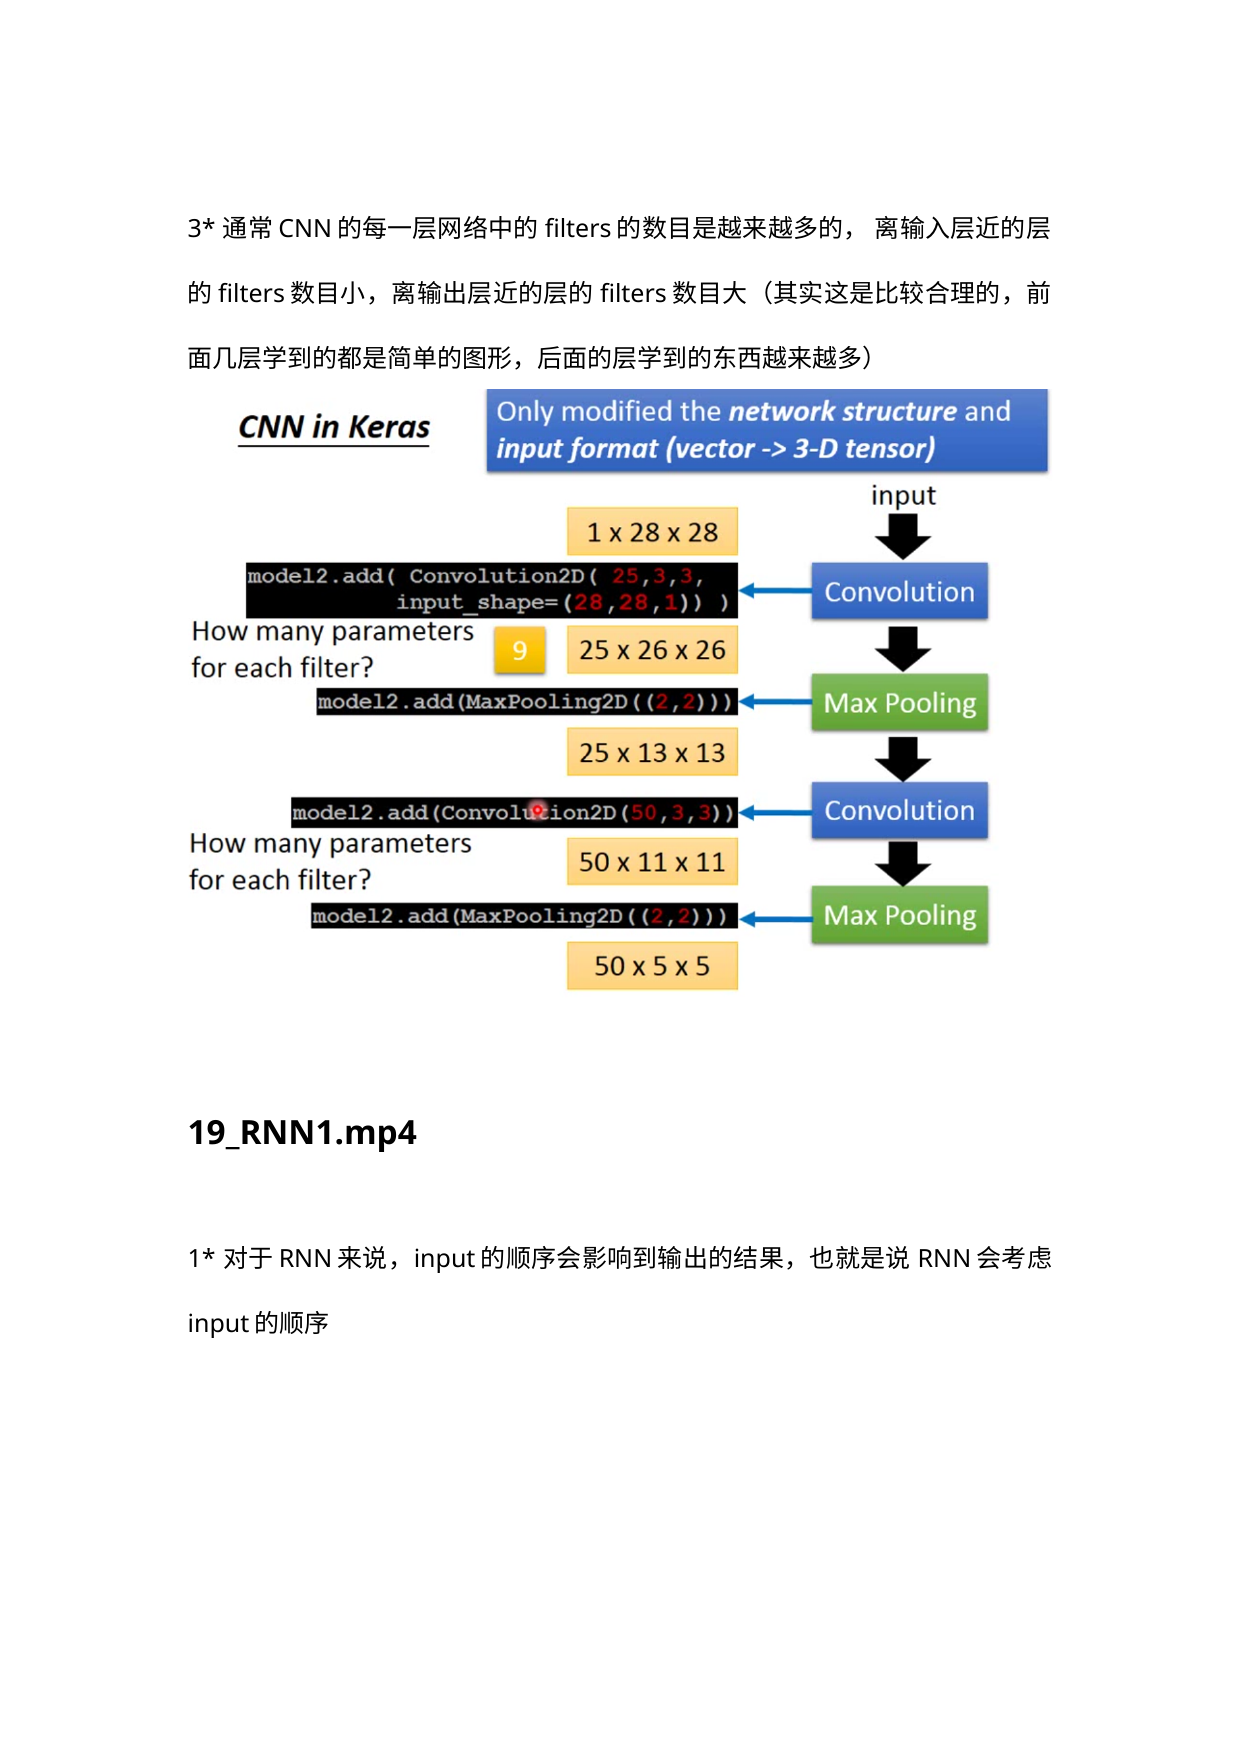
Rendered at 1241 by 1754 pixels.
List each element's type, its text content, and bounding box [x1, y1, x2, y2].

subtitle 19_RNN1.mp4 [187, 1099, 1053, 1164]
text 1* 对于RNN来说，input的顺序会影响到输出的结果，也就是说RNN会考虑input的顺序 [187, 1224, 1053, 1354]
text 3* 通常CNN的每一层网络中的filters的数目是越来越多的， 离输入层近的层的filters数目小，离输出层近的层的filters数目大（其实这是比较合理的，前面几层学到的都是简单的图形，后面的层学到的东西越来越多） [187, 194, 1053, 389]
picture [187, 389, 1053, 1012]
